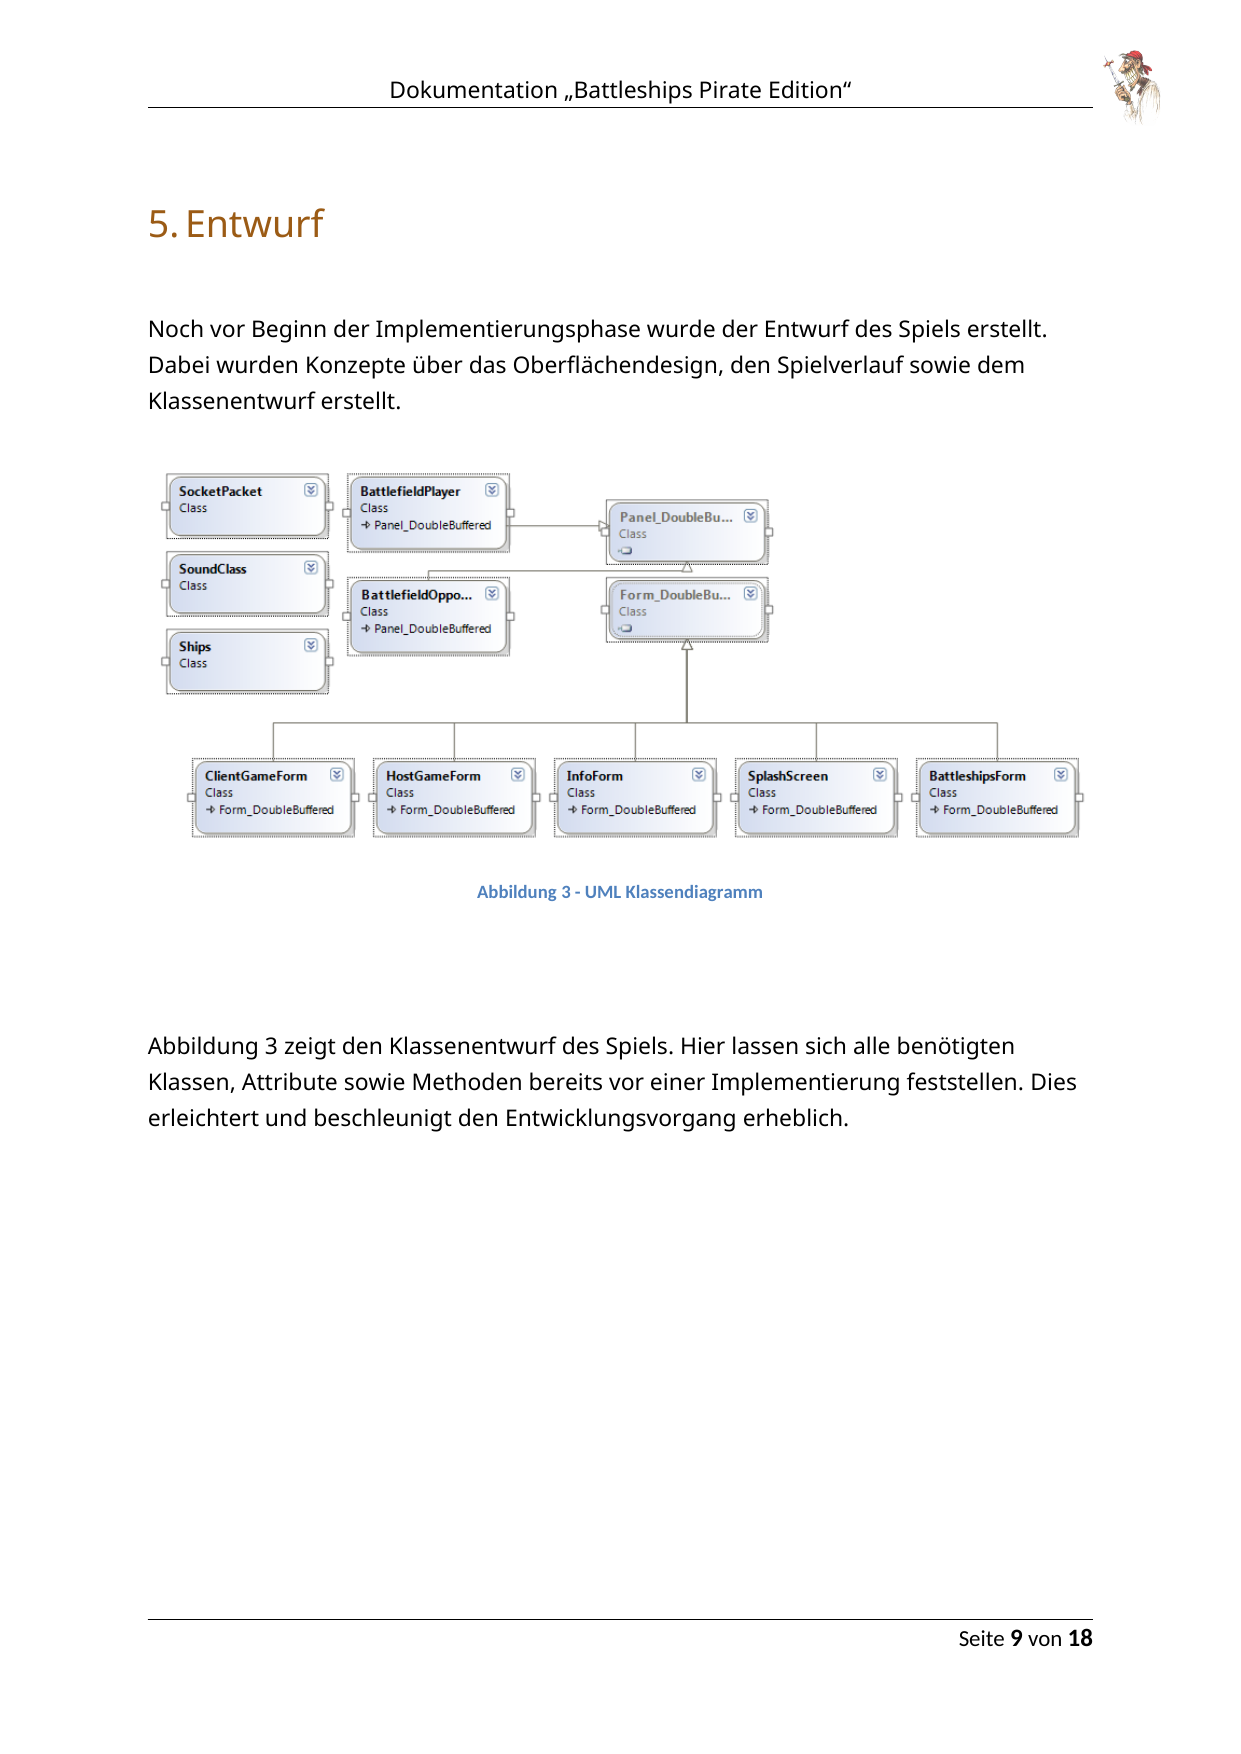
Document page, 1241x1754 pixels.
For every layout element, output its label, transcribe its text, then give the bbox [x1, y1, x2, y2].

text Abbildung 3 zeigt den Klassenentwurf des Spiels. Hier lassen sich alle benötigten Klassen, Attribute sowie Methoden bereits vor einer Implementierung feststellen. Dies erleichtert und beschleunigt den Entwicklungsvorgang erheblich. [148, 1030, 1093, 1133]
subtitle Entwurf [148, 198, 1093, 249]
text Noch vor Beginn der Implementierungsphase wurde der Entwurf des Spiels erstellt. Dabei wurden Konzepte über das Oberflächendesign, den Spielverlauf sowie dem Klassenentwurf erstellt. [148, 313, 1093, 416]
text Abbildung 3 - UML Klassendiagramm [148, 880, 1093, 903]
picture [147, 441, 1093, 855]
